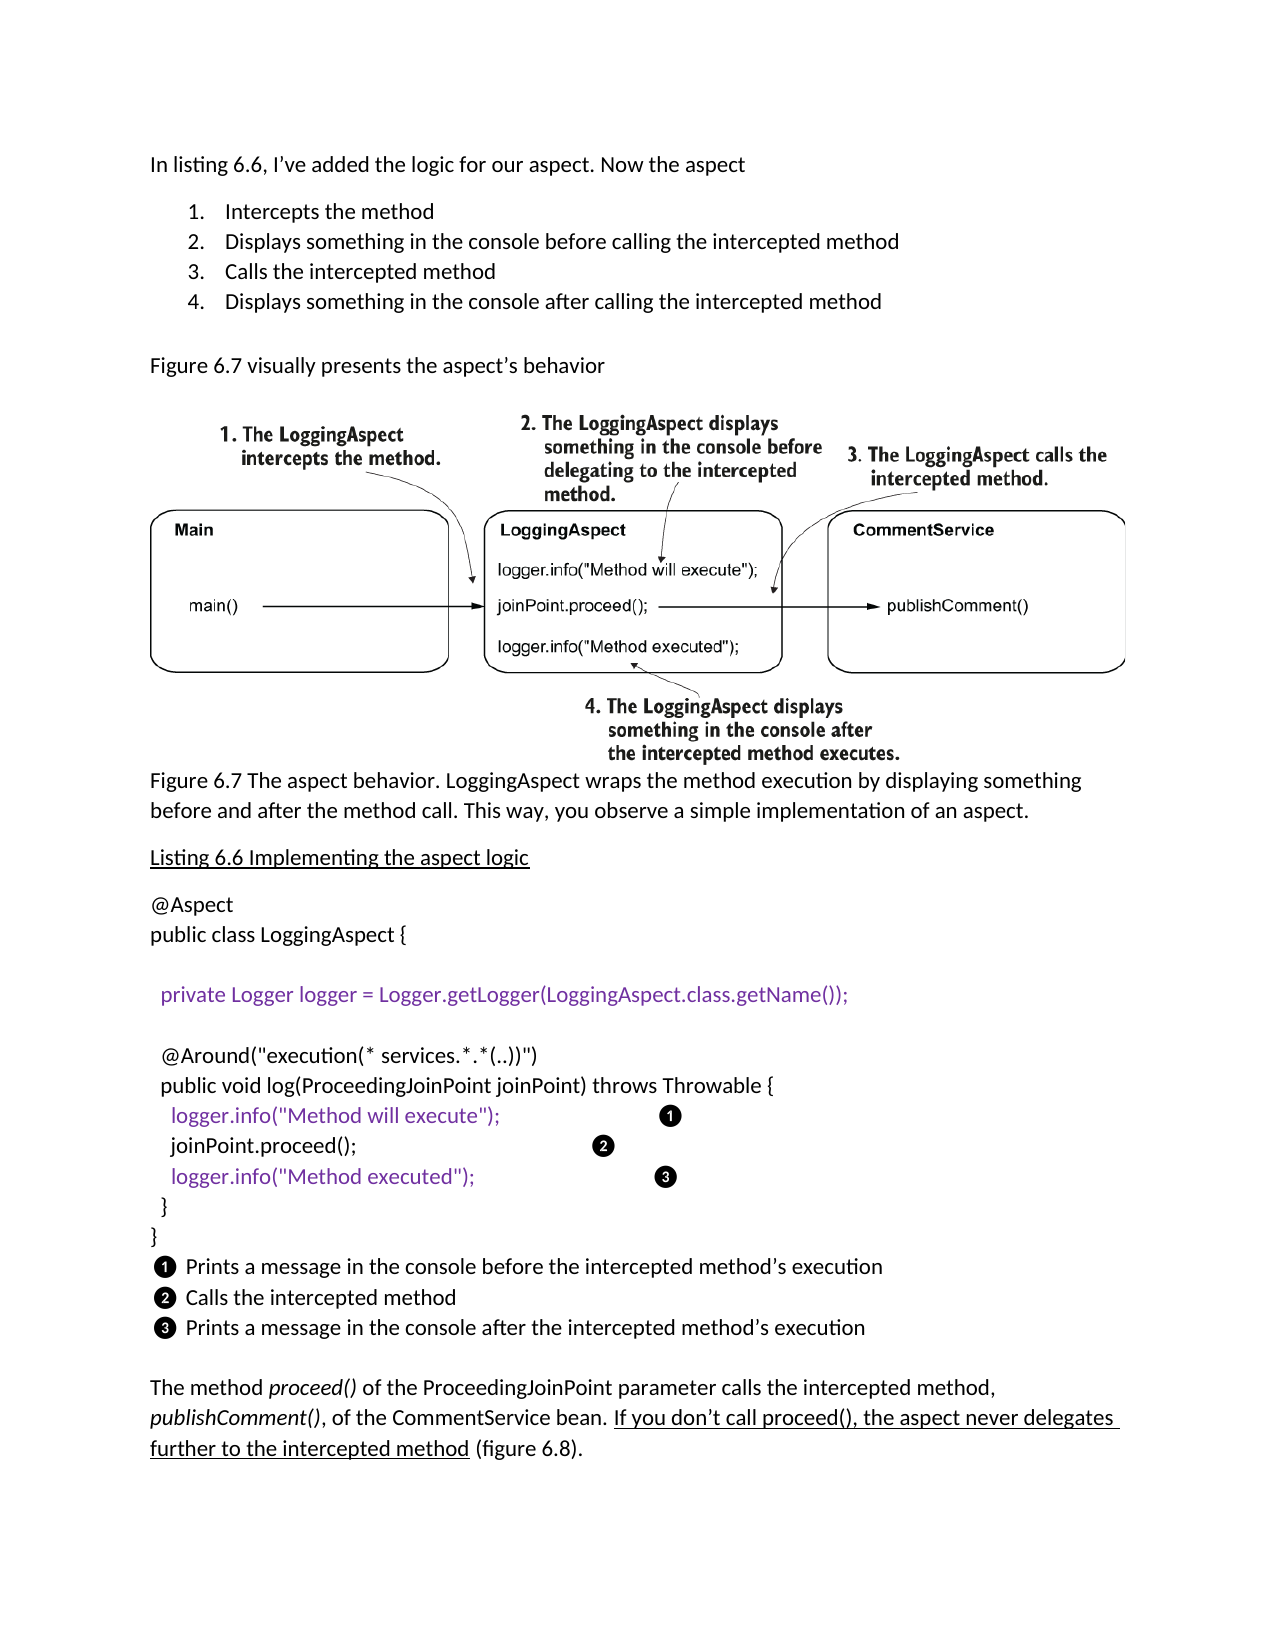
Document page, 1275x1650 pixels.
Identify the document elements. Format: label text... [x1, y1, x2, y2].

text Listing 6.6 Implementing the aspect logic [150, 843, 1125, 871]
text The method proceed() of the ProceedingJoinPoint parameter calls the intercepted method, publishComment(), of the CommentService bean. If you don’t call proceed(), the aspect never delegates further to the intercepted method (figure 6.8). [150, 1373, 1125, 1462]
text Figure 6.7 visually presents the aspect’s behavior [150, 351, 1125, 379]
text logger.info("Method will execute"); ❶ [150, 1101, 1125, 1129]
text Figure 6.7 The aspect behavior. LoggingAspect wraps the method execution by displaying something before and after the method call. This way, you observe a simple implementation of an aspect. [150, 766, 1125, 825]
text ❶ Prints a message in the console before the intercepted method’s execution [150, 1252, 1125, 1281]
text @Aspect [150, 890, 1125, 918]
list Intercepts the method [187, 197, 1125, 225]
text public void log(ProceedingJoinPoint joinPoint) throws Throwable { [150, 1071, 1125, 1099]
text private Logger logger = Logger.getLogger(LoggingAspect.class.getName()); [150, 981, 1125, 1009]
text In listing 6.6, I’ve added the logic for our aspect. Now the aspect [150, 150, 1125, 178]
text public class LoggingAspect { [150, 920, 1125, 948]
text } [150, 1192, 1125, 1220]
text @Around("execution(* services.*.*(..))") [150, 1041, 1125, 1069]
text ❷ Calls the intercepted method [150, 1283, 1125, 1311]
list Calls the intercepted method [187, 257, 1125, 285]
picture [150, 411, 1125, 765]
text joinPoint.proceed(); ❷ [150, 1132, 1125, 1160]
text } [150, 1222, 1125, 1250]
text logger.info("Method executed"); ❸ [150, 1162, 1125, 1190]
list Displays something in the console after calling the intercepted method [187, 287, 1125, 316]
list Displays something in the console before calling the intercepted method [187, 227, 1125, 255]
text ❸ Prints a message in the console after the intercepted method’s execution [150, 1313, 1125, 1341]
